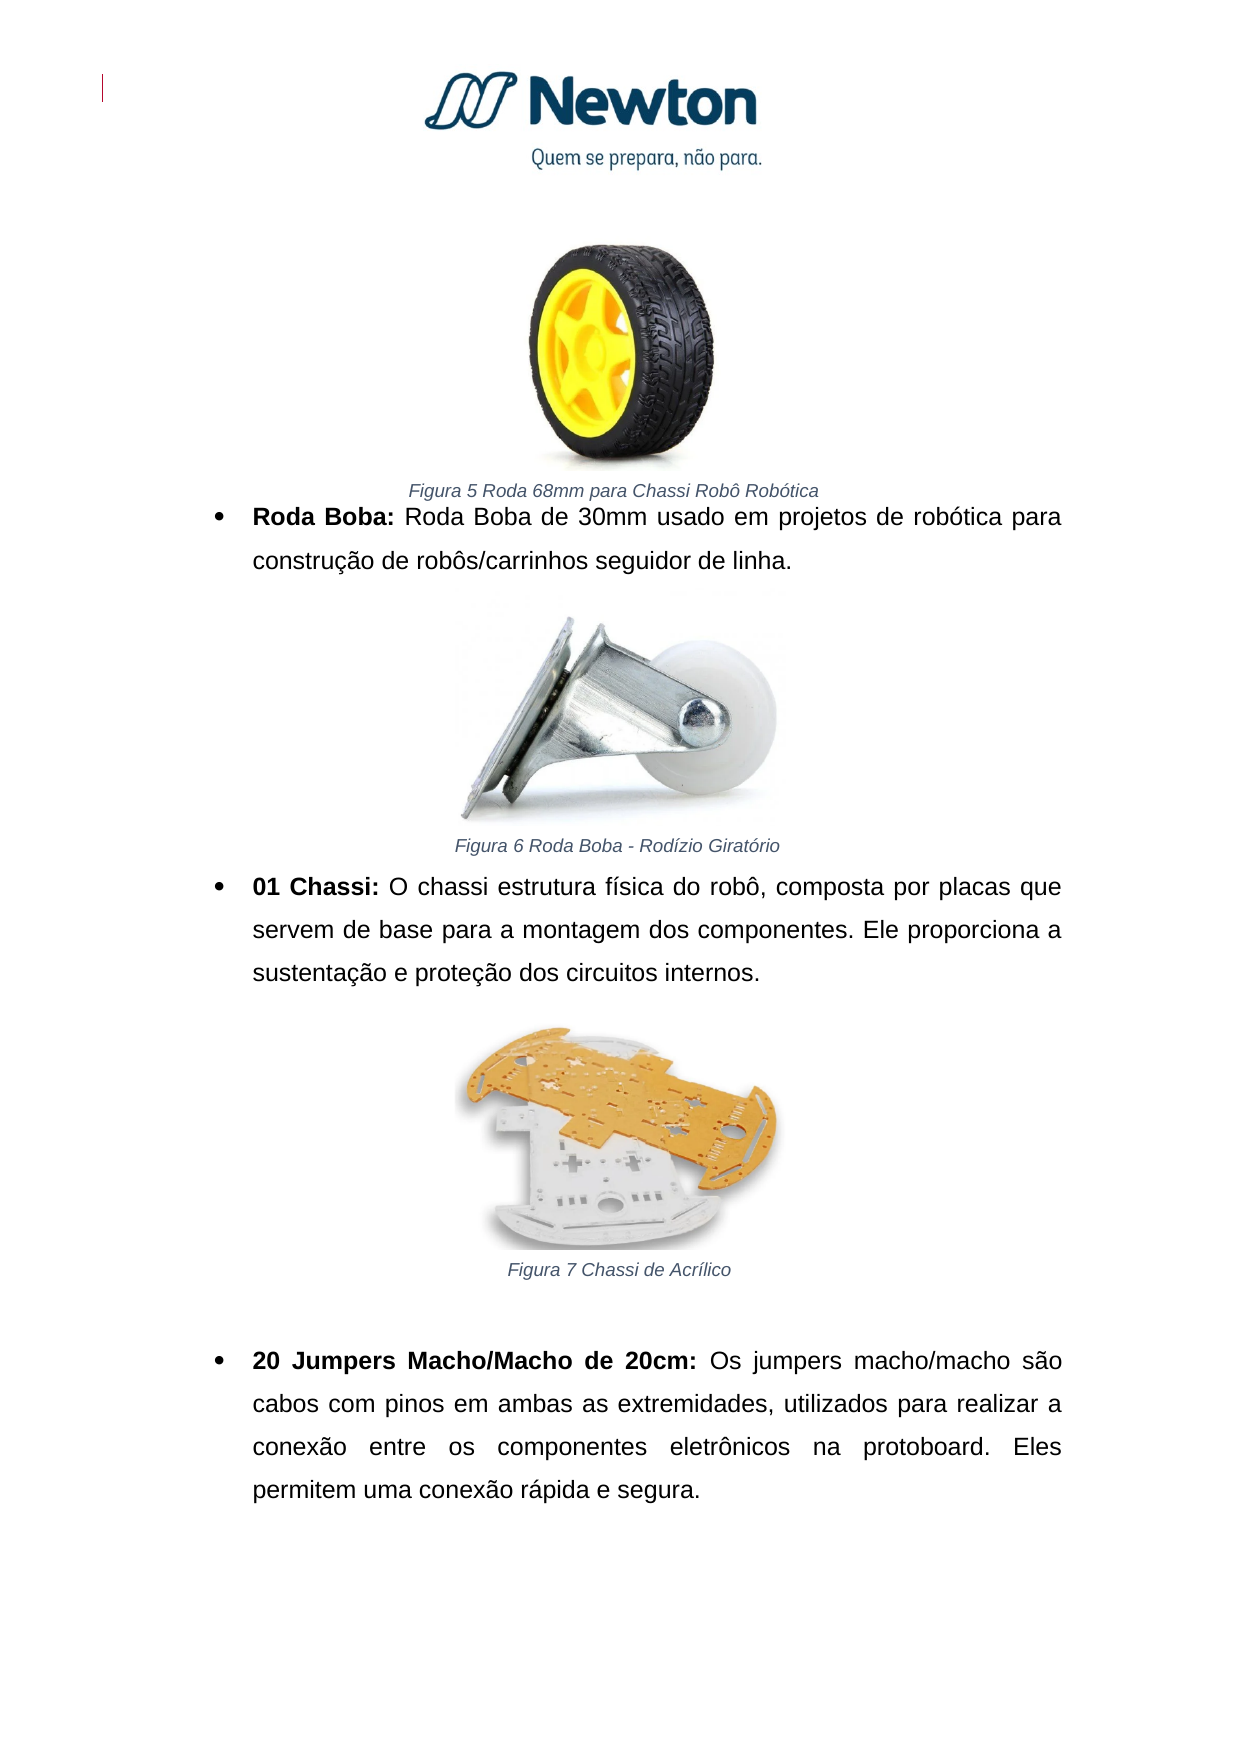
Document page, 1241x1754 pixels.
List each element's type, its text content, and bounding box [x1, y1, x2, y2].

picture [422, 64, 764, 176]
picture [454, 1013, 786, 1250]
picture [454, 588, 786, 826]
list Roda Boba: Roda Boba de 30mm usado em projetos de robótica para construção de robôs/carrinhos seguidor de linha. [215, 234, 1063, 574]
picture [513, 234, 727, 471]
list 01 Chassi: O chassi estrutura física do robô, composta por placas que servem de base para a montagem dos componentes. Ele proporciona a sustentação e proteção dos circuitos internos. [215, 589, 1063, 987]
list 20 Jumpers Macho/Macho de 20cm: Os jumpers macho/macho são cabos com pinos em ambas as extremidades, utilizados para realizar a conexão entre os componentes eletrônicos na protoboard. Eles permitem uma conexão rápida e segura. [215, 1346, 1063, 1504]
